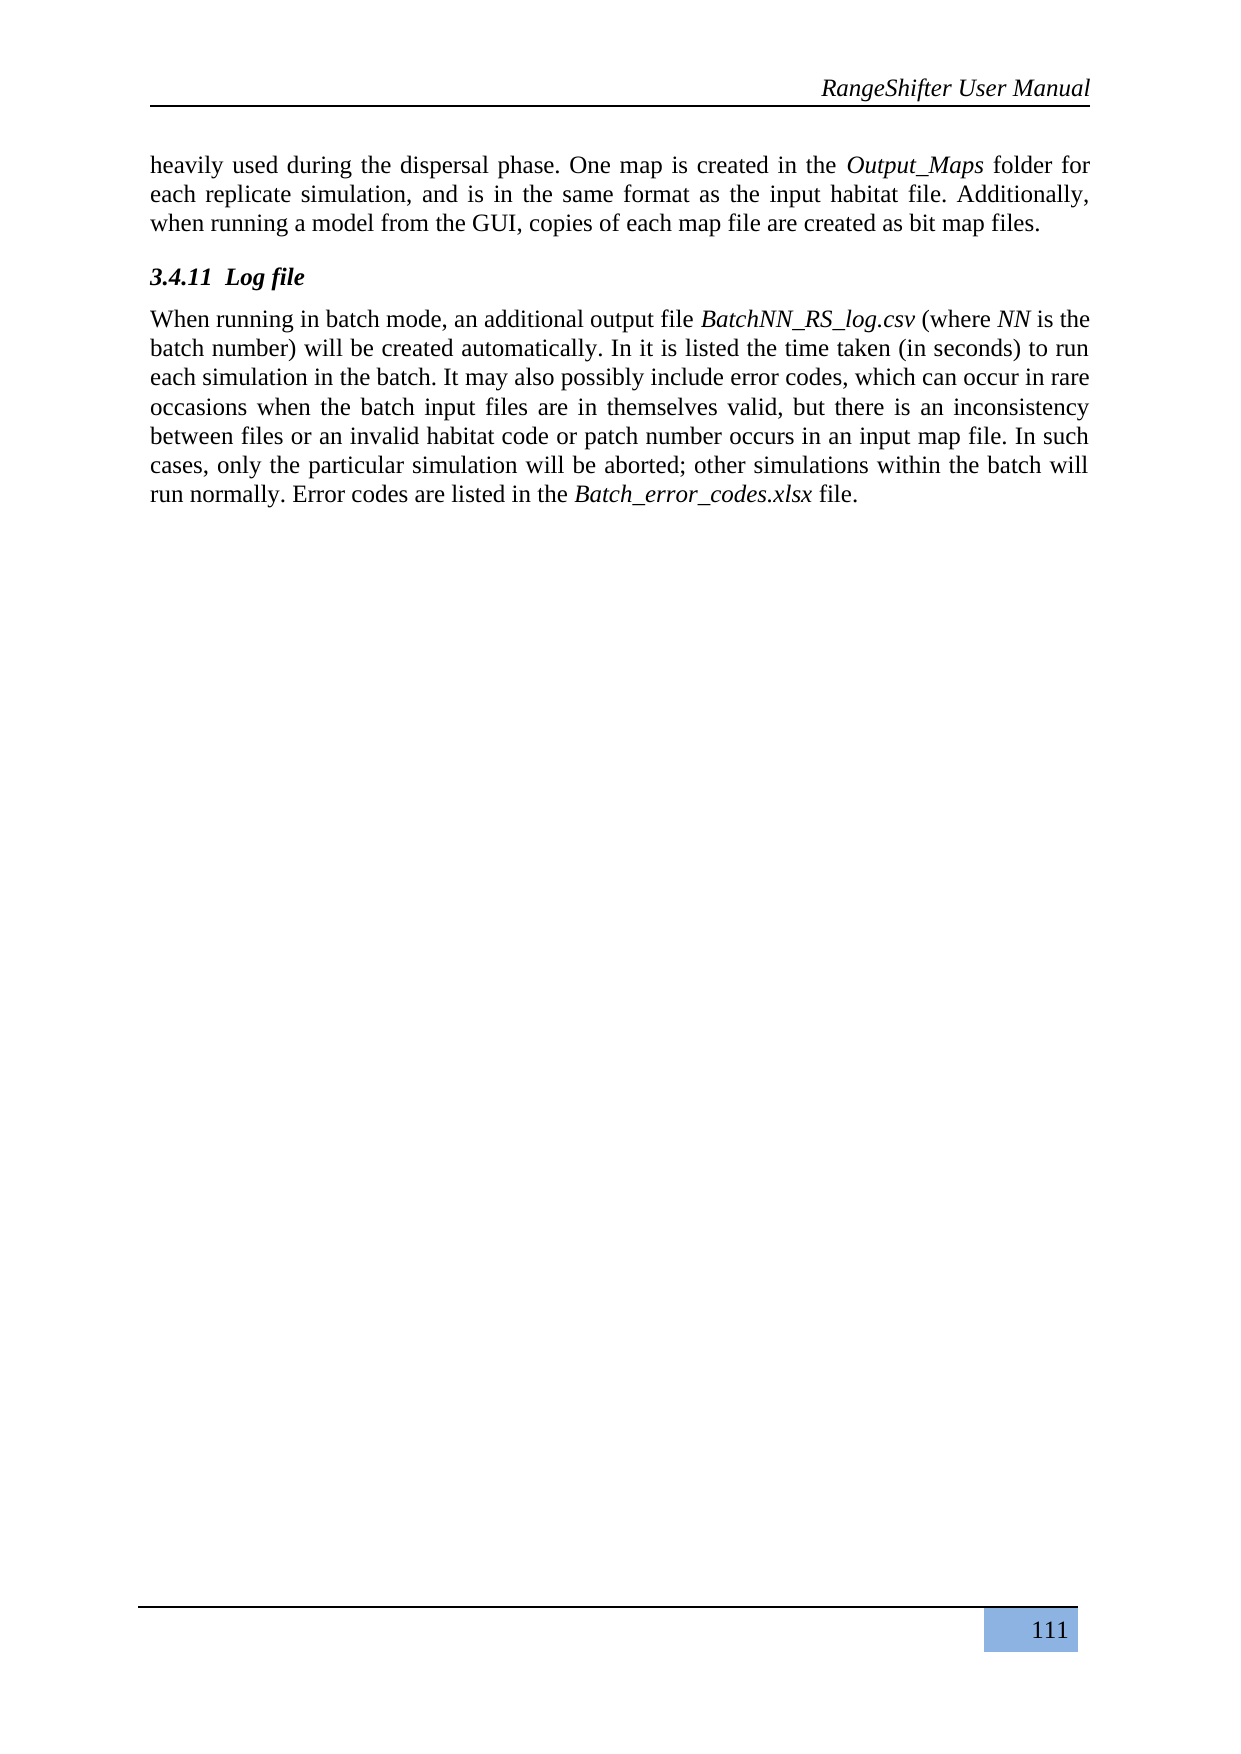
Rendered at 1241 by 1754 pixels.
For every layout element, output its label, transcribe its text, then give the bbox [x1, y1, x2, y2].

text When running in batch mode, an additional output file BatchNN_RS_log.csv (where NN is the batch number) will be created automatically. In it is listed the time taken (in seconds) to run each simulation in the batch. It may also possibly include error codes, which can occur in rare occasions when the batch input files are in themselves valid, but there is an inconsistency between files or an invalid habitat code or patch number occurs in an input map file. In such cases, only the particular simulation will be aborted; other simulations within the batch will run normally. Error codes are listed in the Batch_error_codes.xlsx file. [150, 304, 1090, 508]
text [150, 150, 1090, 237]
subtitle Log file [150, 262, 1090, 292]
